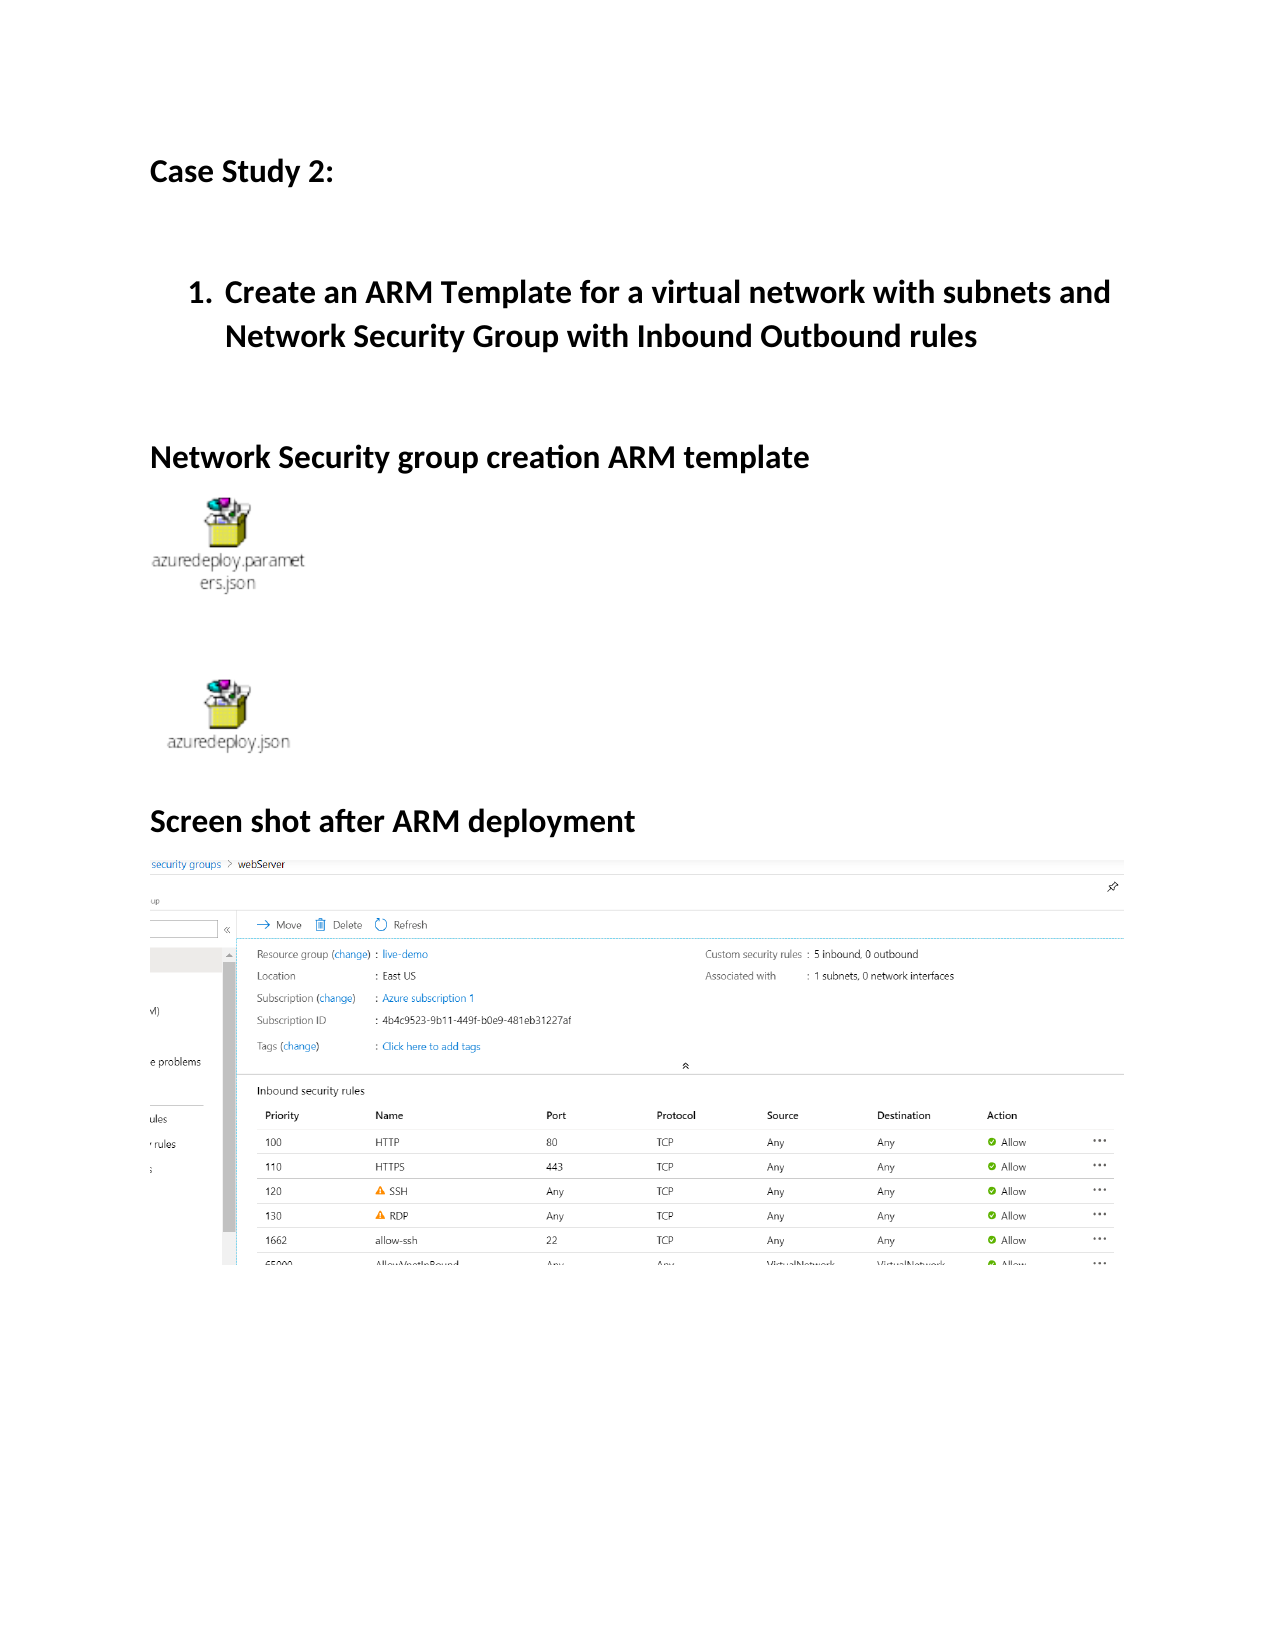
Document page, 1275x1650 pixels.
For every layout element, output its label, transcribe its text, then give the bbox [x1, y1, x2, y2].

picture [150, 860, 1124, 1265]
list Create an ARM Template for a virtual network with subnets and Network Security Group with Inbound Outbound rules [187, 271, 1125, 356]
text Network Security group creation ARM template [150, 436, 1125, 477]
text Screen shot after ARM deployment [150, 799, 1125, 840]
text Case Study 2: [150, 150, 1125, 191]
